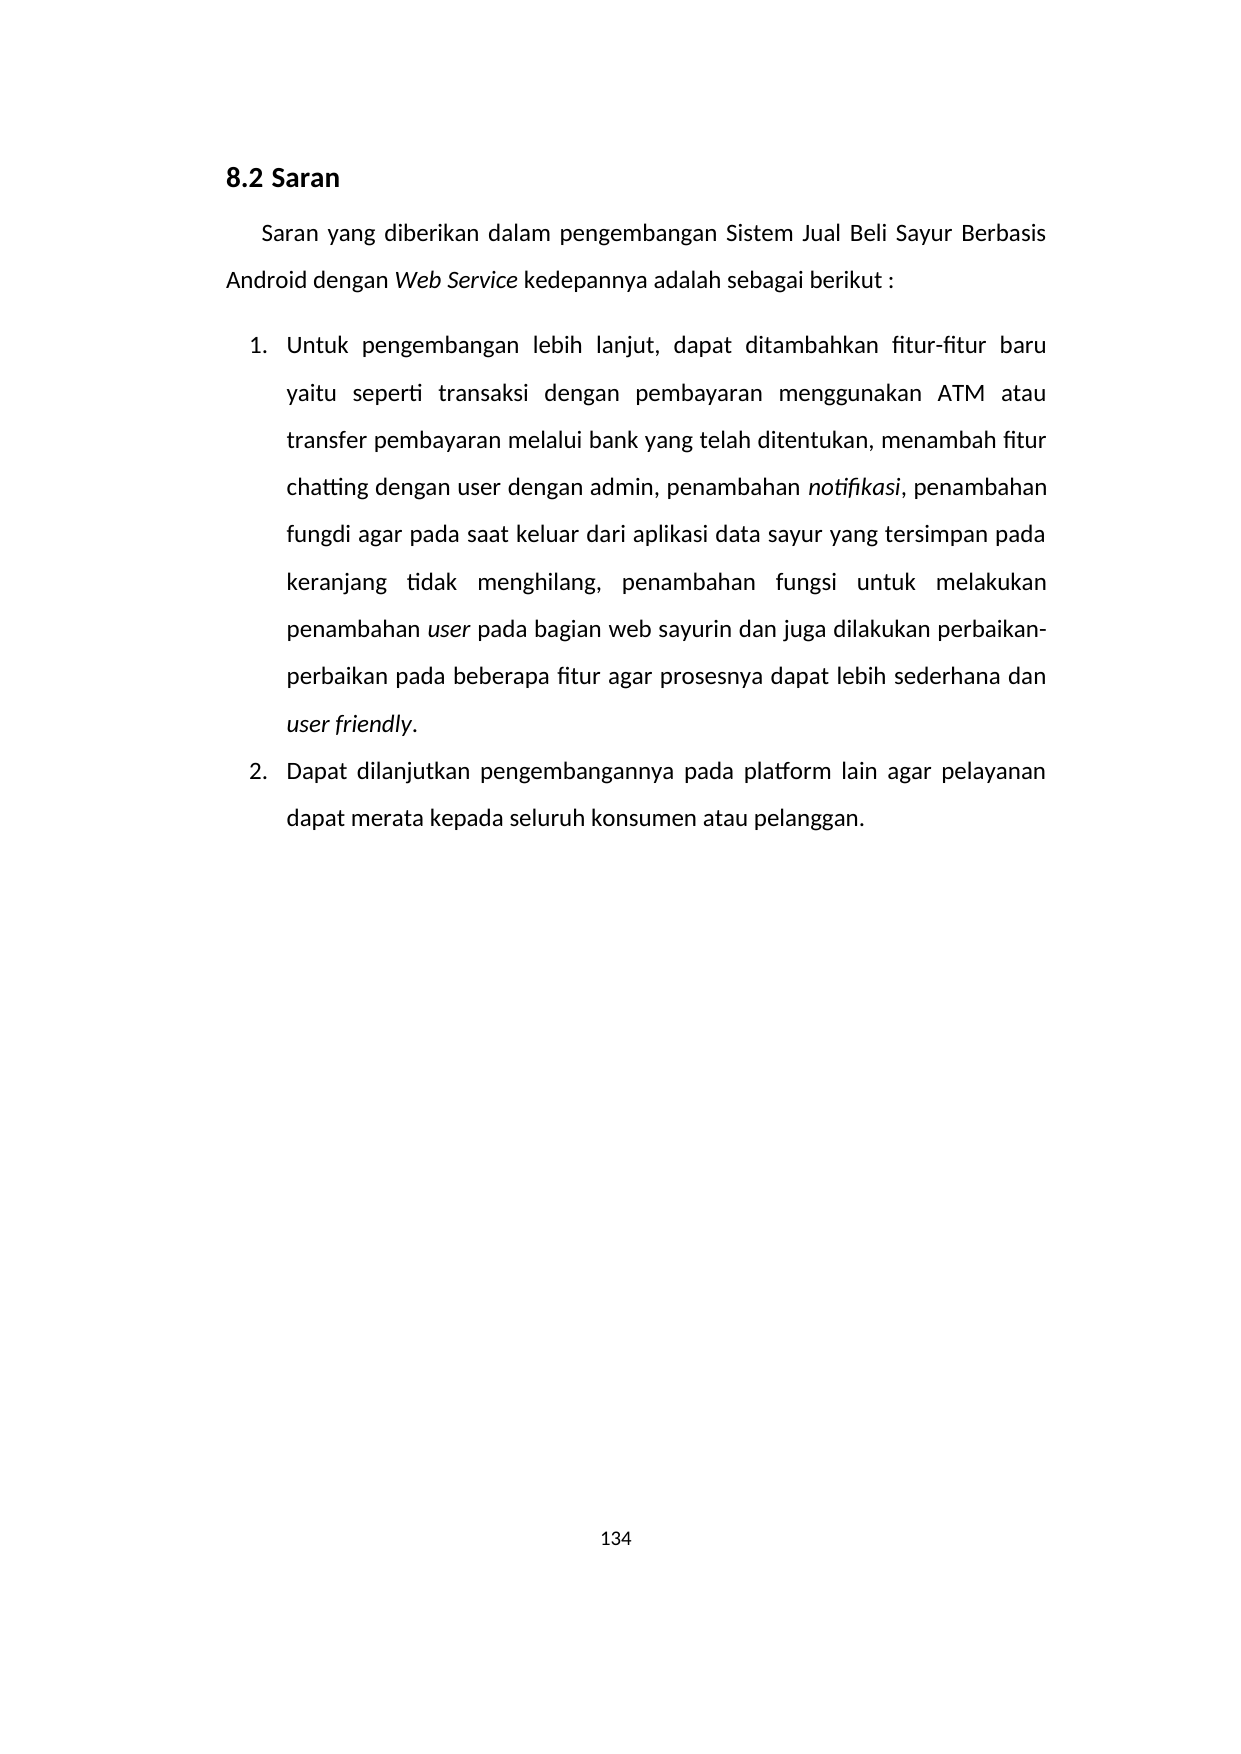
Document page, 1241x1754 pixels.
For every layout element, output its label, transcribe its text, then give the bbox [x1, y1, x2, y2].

list Untuk pengembangan lebih lanjut, dapat ditambahkan fitur-fitur baru yaitu seperti transaksi dengan pembayaran menggunakan ATM atau transfer pembayaran melalui bank yang telah ditentukan, menambah fitur chatting dengan user dengan admin, penambahan notifikasi, penambahan fungdi agar pada saat keluar dari aplikasi data sayur yang tersimpan pada keranjang tidak menghilang, penambahan fungsi untuk melakukan penambahan user pada bagian web sayurin dan juga dilakukan perbaikan-perbaikan pada beberapa fitur agar prosesnya dapat lebih sederhana dan user friendly. [249, 329, 1047, 738]
list Dapat dilanjutkan pengembangannya pada platform lain agar pelayanan dapat merata kepada seluruh konsumen atau pelanggan. [249, 755, 1047, 833]
text Saran yang diberikan dalam pengembangan Sistem Jual Beli Sayur Berbasis Android dengan Web Service kedepannya adalah sebagai berikut : [226, 217, 1047, 295]
subtitle 8.2 Saran [226, 159, 1092, 195]
